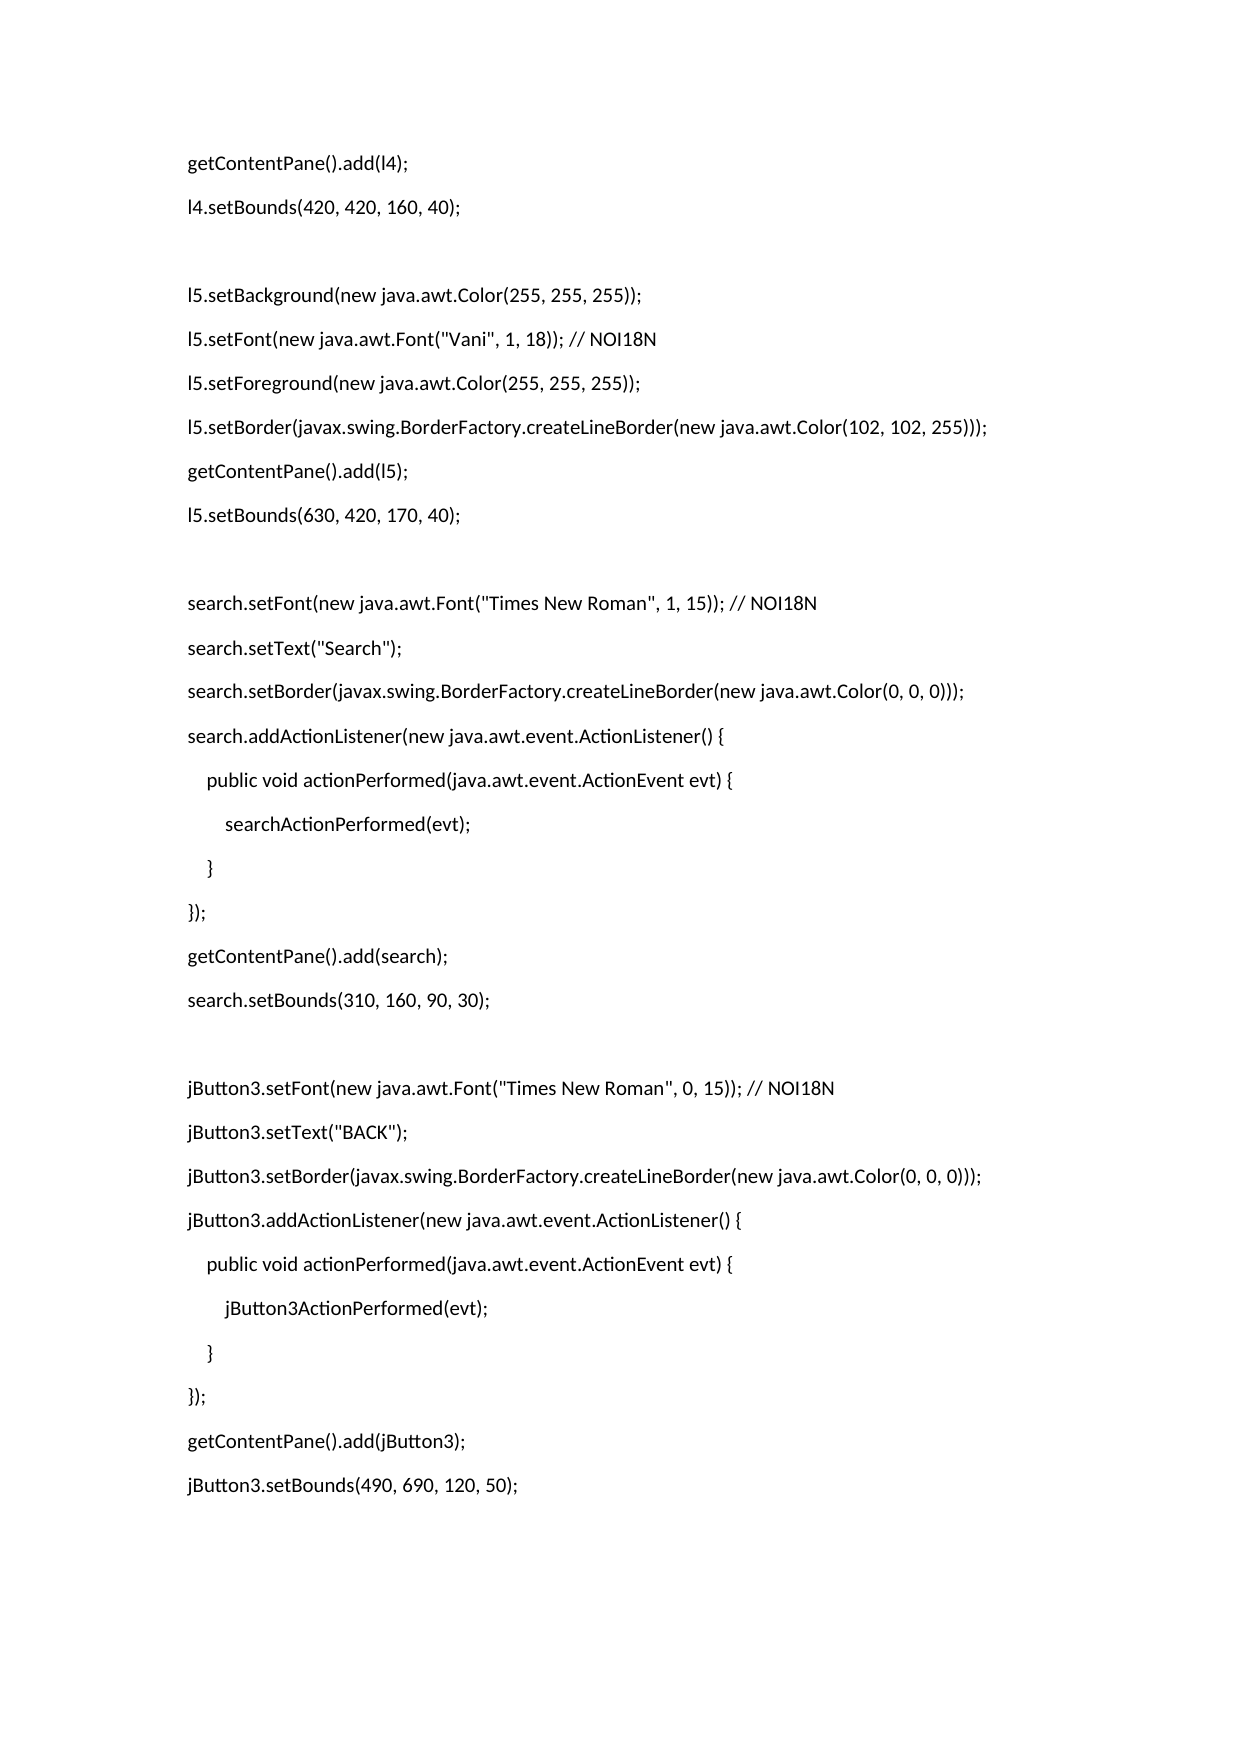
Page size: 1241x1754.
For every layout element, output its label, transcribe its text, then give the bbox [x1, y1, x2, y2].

text } [150, 1340, 1090, 1365]
text searchActionPerformed(evt); [150, 811, 1090, 836]
text jButton3.setBounds(490, 690, 120, 50); [150, 1472, 1090, 1497]
text l5.setBorder(javax.swing.BorderFactory.createLineBorder(new java.awt.Color(102, 102, 255))); [150, 414, 1090, 440]
text jButton3.setText("BACK"); [150, 1119, 1090, 1145]
text public void actionPerformed(java.awt.event.ActionEvent evt) { [150, 767, 1090, 792]
text getContentPane().add(jButton3); [150, 1428, 1090, 1453]
text public void actionPerformed(java.awt.event.ActionEvent evt) { [150, 1252, 1090, 1277]
text search.setBounds(310, 160, 90, 30); [150, 987, 1090, 1013]
text jButton3.setFont(new java.awt.Font("Times New Roman", 0, 15)); // NOI18N [150, 1075, 1090, 1101]
text l5.setForeground(new java.awt.Color(255, 255, 255)); [150, 370, 1090, 396]
text search.addActionListener(new java.awt.event.ActionListener() { [150, 723, 1090, 748]
text search.setFont(new java.awt.Font("Times New Roman", 1, 15)); // NOI18N [150, 591, 1090, 616]
text l5.setFont(new java.awt.Font("Vani", 1, 18)); // NOI18N [150, 326, 1090, 352]
text jButton3.setBorder(javax.swing.BorderFactory.createLineBorder(new java.awt.Color(0, 0, 0))); [150, 1163, 1090, 1189]
text getContentPane().add(search); [150, 943, 1090, 968]
text jButton3ActionPerformed(evt); [150, 1296, 1090, 1321]
text l5.setBounds(630, 420, 170, 40); [150, 502, 1090, 528]
text l4.setBounds(420, 420, 160, 40); [150, 194, 1090, 219]
text jButton3.addActionListener(new java.awt.event.ActionListener() { [150, 1207, 1090, 1233]
text } [150, 855, 1090, 880]
text }); [150, 899, 1090, 924]
text search.setBorder(javax.swing.BorderFactory.createLineBorder(new java.awt.Color(0, 0, 0))); [150, 679, 1090, 704]
text search.setText("Search"); [150, 635, 1090, 660]
text }); [150, 1384, 1090, 1409]
text getContentPane().add(l4); [150, 150, 1090, 175]
text l5.setBackground(new java.awt.Color(255, 255, 255)); [150, 282, 1090, 308]
text getContentPane().add(l5); [150, 458, 1090, 484]
